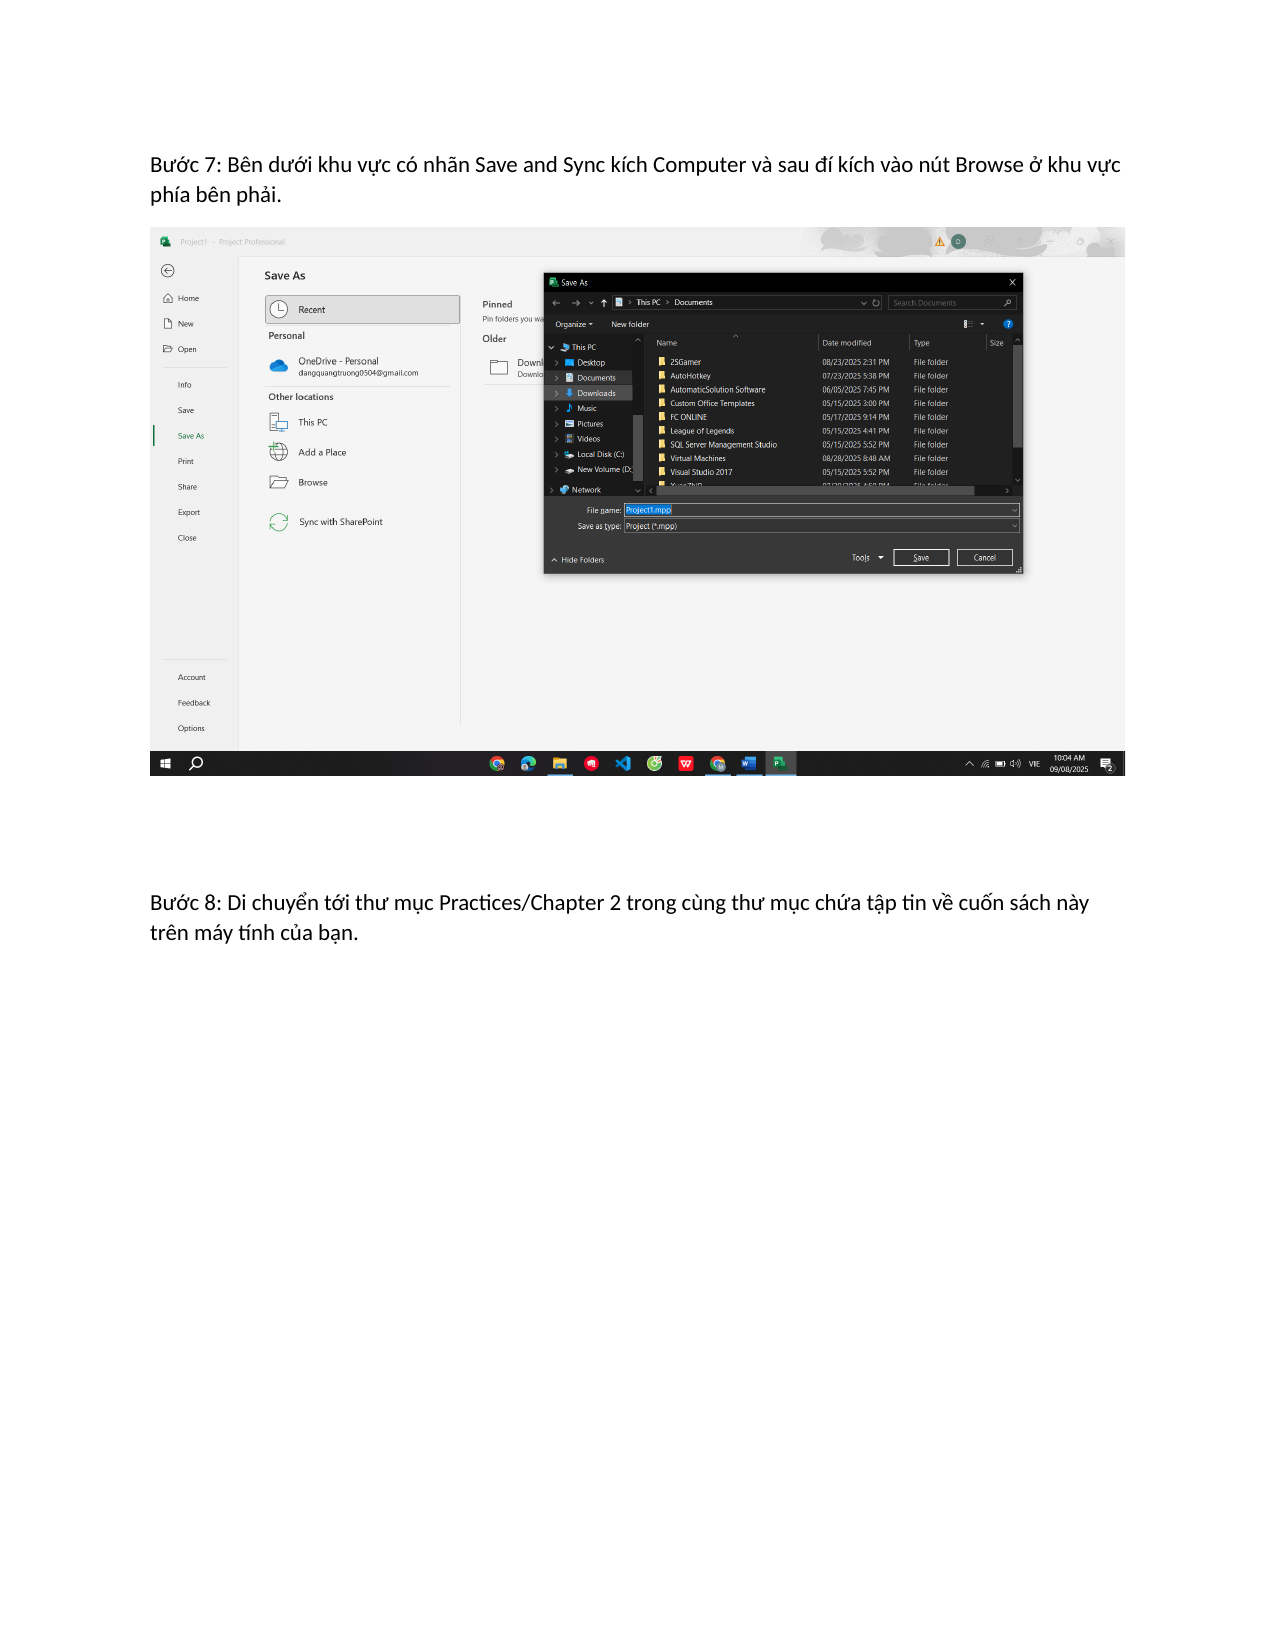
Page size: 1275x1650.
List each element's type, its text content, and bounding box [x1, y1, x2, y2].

picture [150, 227, 1125, 776]
text Bước 7: Bên dưới khu vực có nhãn Save and Sync kích Computer và sau đí kích vào nút Browse ở khu vực phía bên phải. [150, 150, 1125, 208]
text Bước 8: Di chuyển tới thư mục Practices/Chapter 2 trong cùng thư mục chứa tập tin về cuốn sách này trên máy tính của bạn. [150, 888, 1125, 946]
